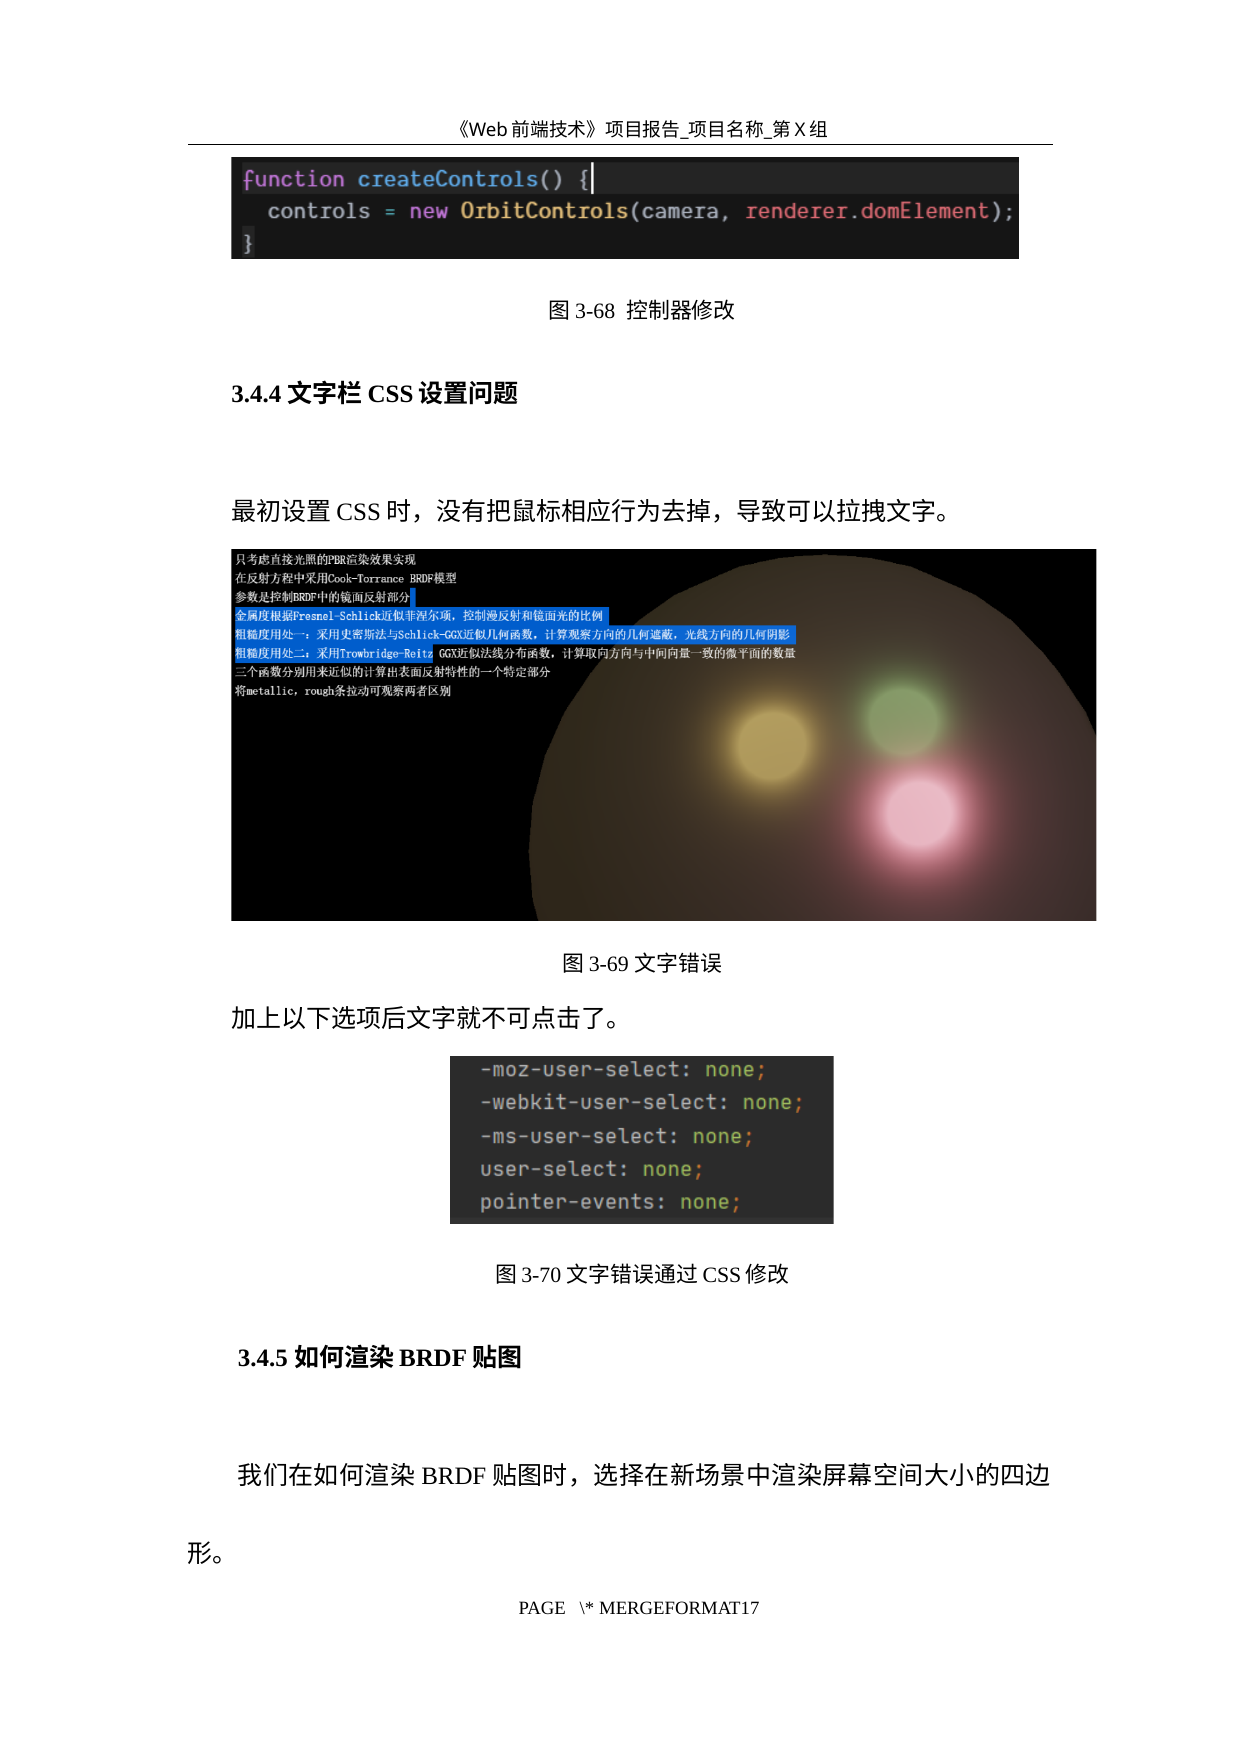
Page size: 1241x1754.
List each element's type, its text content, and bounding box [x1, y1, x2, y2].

text 我们在如何渲染BRDF贴图时，选择在新场景中渲染屏幕空间大小的四边形。 [187, 1441, 1053, 1584]
text 图3-68 控制器修改 [187, 293, 1053, 325]
subtitle 3.4.5 如何渲染BRDF贴图 [238, 1323, 1053, 1388]
picture [231, 157, 1019, 259]
text 最初设置CSS时，没有把鼠标相应行为去掉，导致可以拉拽文字。 [187, 477, 1053, 542]
subtitle 3.4.4 文字栏CSS设置问题 [187, 359, 1053, 424]
text 图3-70 文字错误通过CSS修改 [187, 1257, 1053, 1289]
text 图3-69 文字错误 [187, 945, 1053, 978]
picture [450, 1056, 834, 1224]
picture [231, 549, 1097, 921]
text 加上以下选项后文字就不可点击了。 [187, 984, 1053, 1049]
